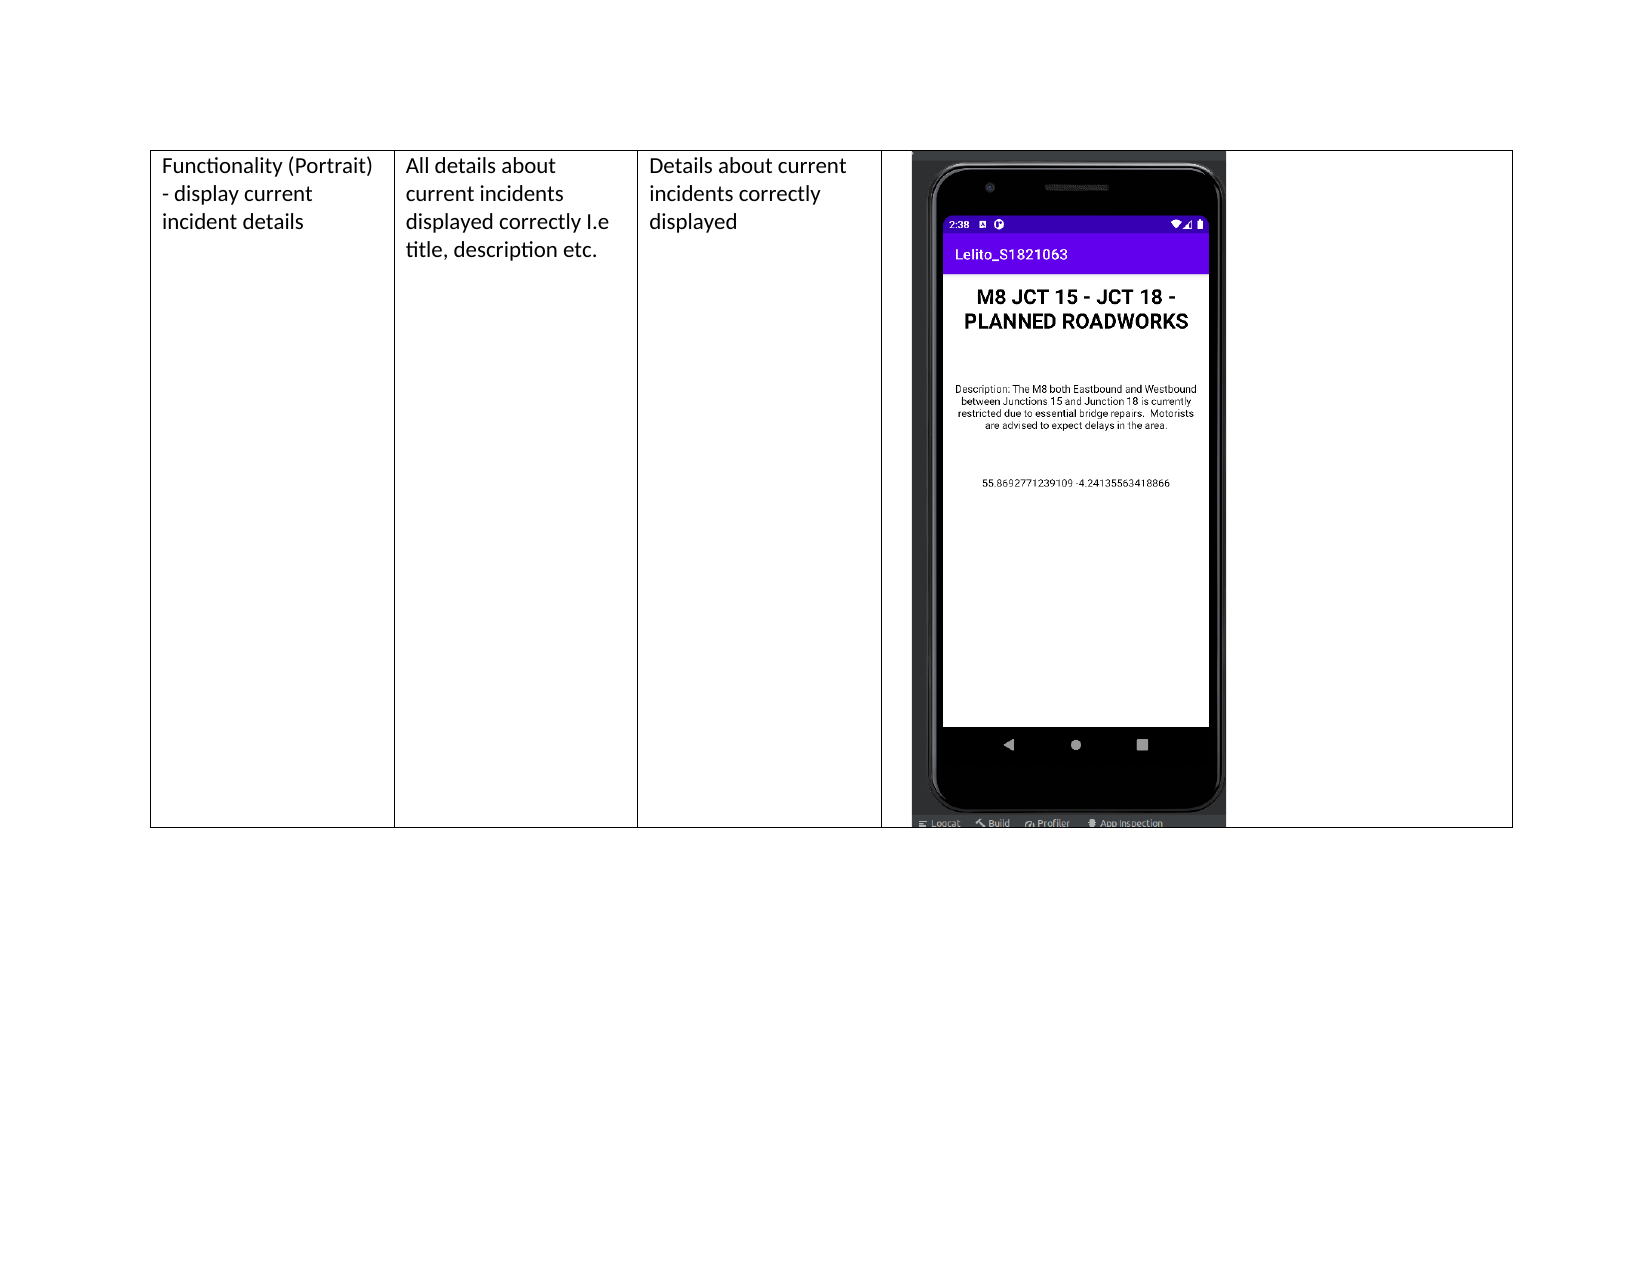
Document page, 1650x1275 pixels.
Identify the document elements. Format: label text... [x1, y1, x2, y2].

table_cell Details about current incidents correctly displayed [638, 151, 881, 827]
table_cell [882, 151, 911, 827]
table_cell Functionality (Portrait) - display current incident details [151, 151, 394, 827]
table_cell All details about current incidents displayed correctly I.e title, description etc. [395, 151, 637, 827]
table_cell [1227, 151, 1512, 827]
